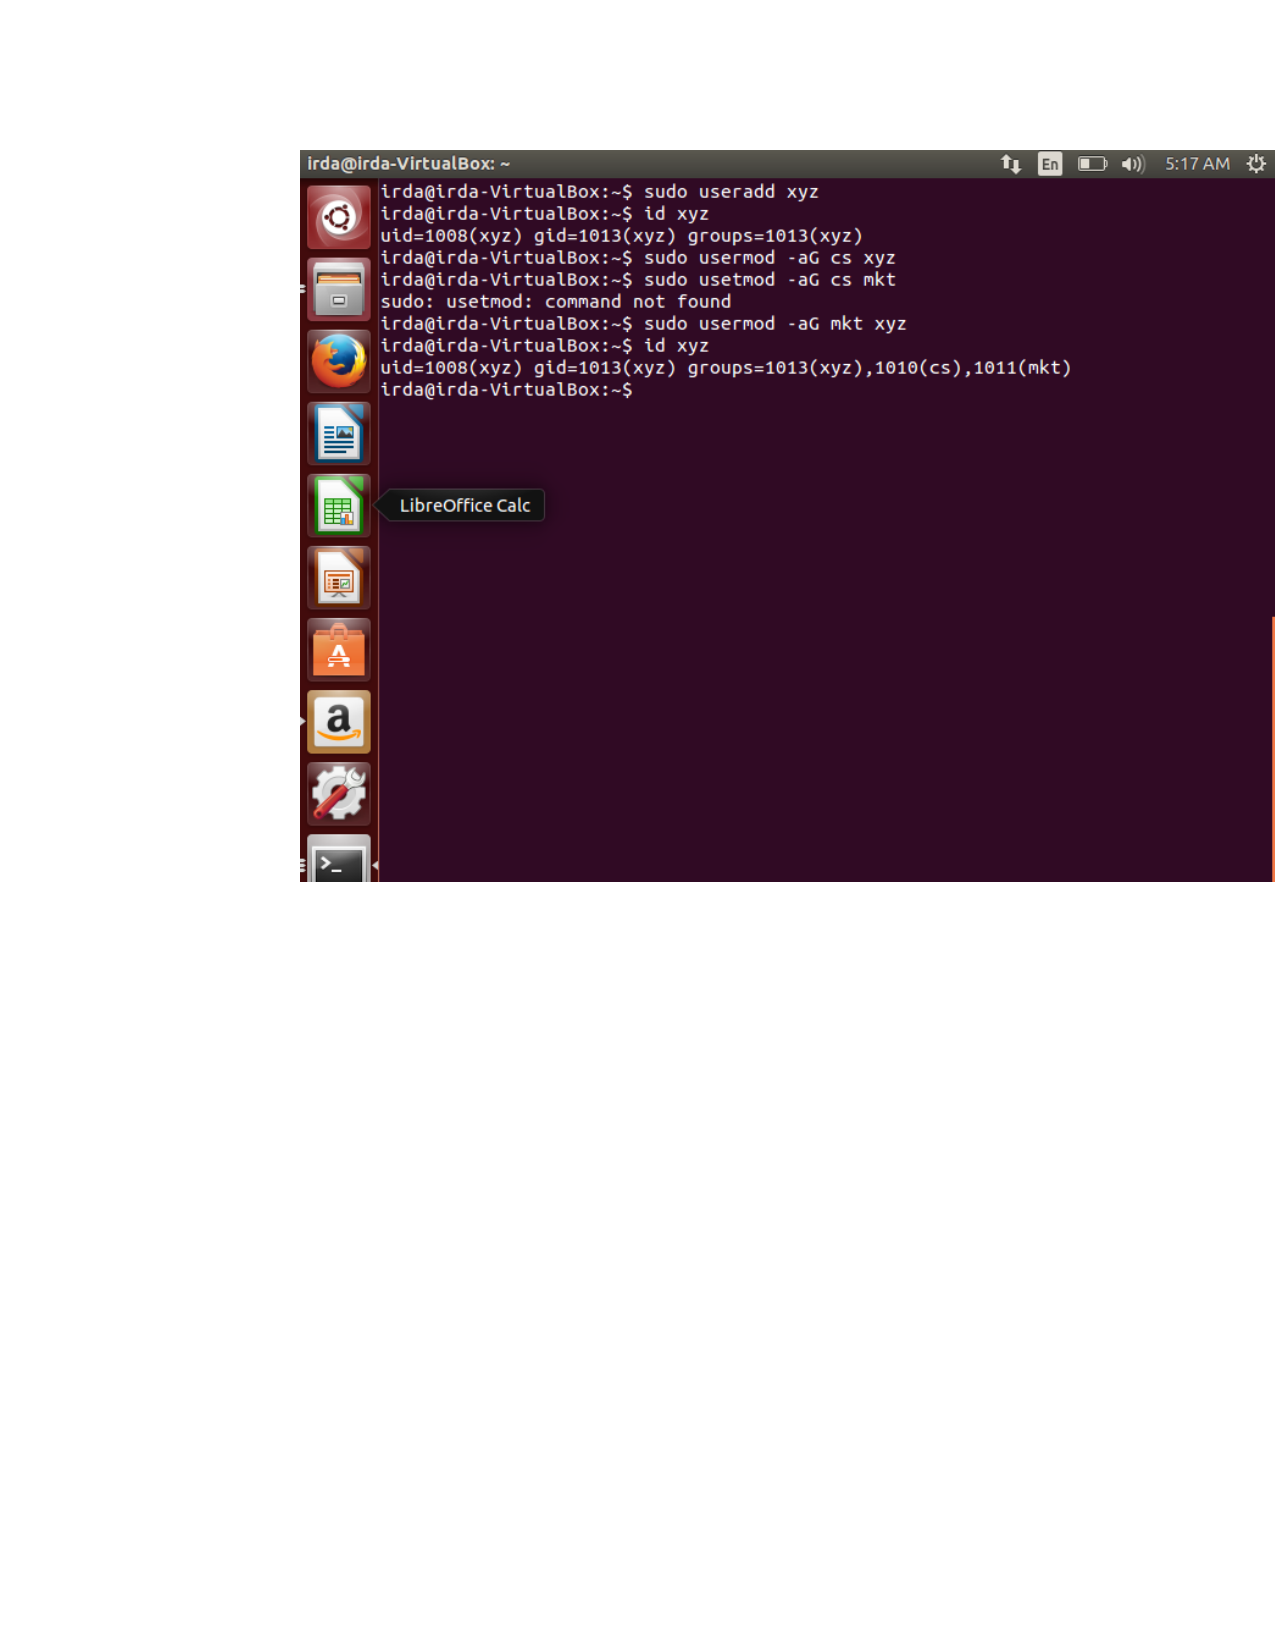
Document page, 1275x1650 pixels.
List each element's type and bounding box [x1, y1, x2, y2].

picture [300, 150, 1275, 882]
